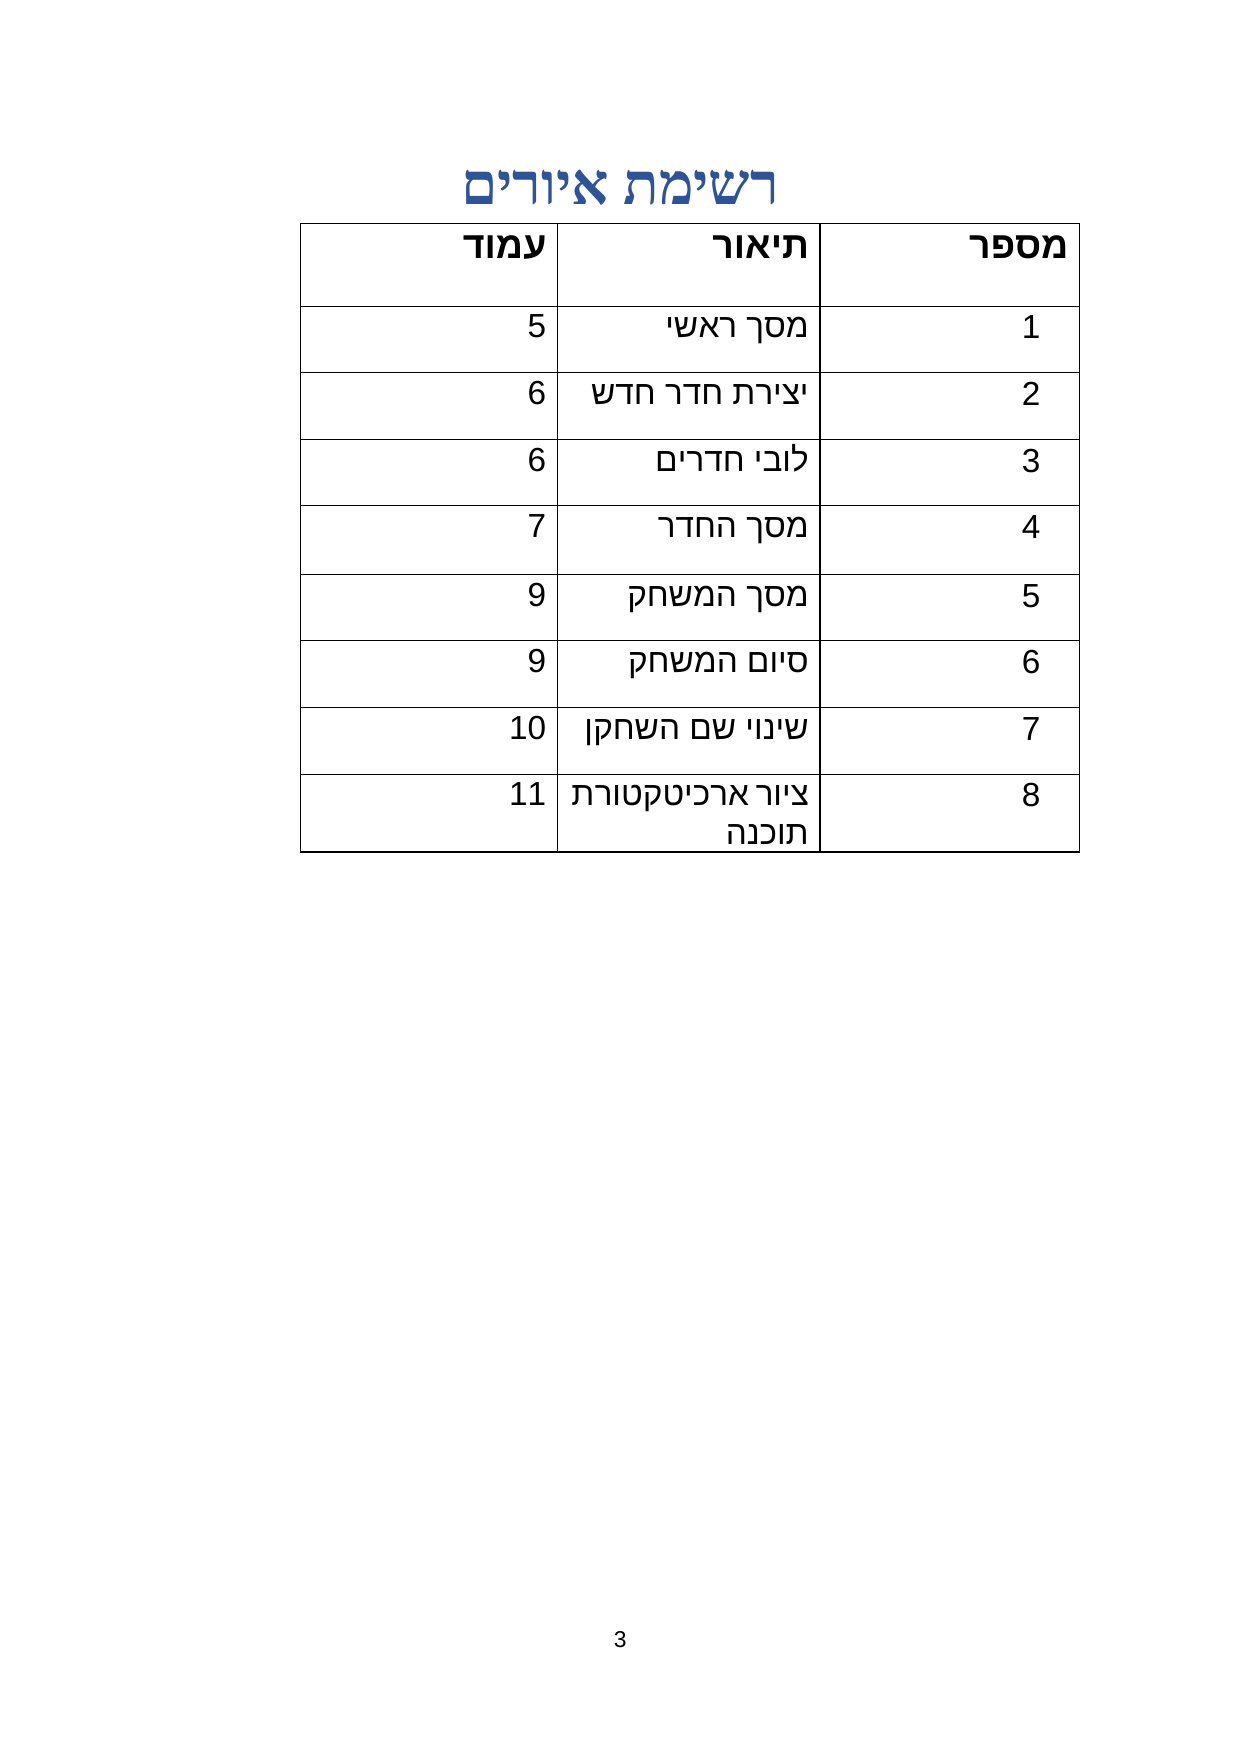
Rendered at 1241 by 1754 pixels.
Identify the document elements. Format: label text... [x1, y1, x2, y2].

table_cell [821, 775, 1079, 851]
table_cell [821, 575, 1079, 640]
table_header מספר [821, 224, 1079, 306]
table_cell יצירת חדר חדש [558, 373, 819, 439]
table_cell מסך החדר [558, 506, 819, 574]
table_cell לובי חדרים [558, 440, 819, 505]
table_cell סיום המשחק [558, 641, 819, 707]
table_cell [821, 708, 1079, 773]
table_cell 11 [301, 775, 557, 851]
table_cell 9 [301, 575, 557, 640]
table_cell 6 [301, 373, 557, 439]
table_cell 9 [301, 641, 557, 707]
table_header עמוד [301, 224, 557, 306]
table_cell [821, 641, 1079, 707]
table_cell [821, 506, 1079, 574]
table_cell 7 [301, 506, 557, 574]
table_cell 10 [301, 708, 557, 773]
subtitle רשימת איורים [187, 150, 1053, 217]
table_cell ציור ארכיטקטורת תוכנה [558, 775, 819, 851]
table_cell [821, 373, 1079, 439]
table_cell [821, 440, 1079, 505]
table_cell מסך ראשי [558, 307, 819, 372]
table_cell שינוי שם השחקן [558, 708, 819, 773]
table_cell 5 [301, 307, 557, 372]
table_cell [821, 307, 1079, 372]
table_cell 6 [301, 440, 557, 505]
table_cell מסך המשחק [558, 575, 819, 640]
table_header תיאור [558, 224, 819, 306]
